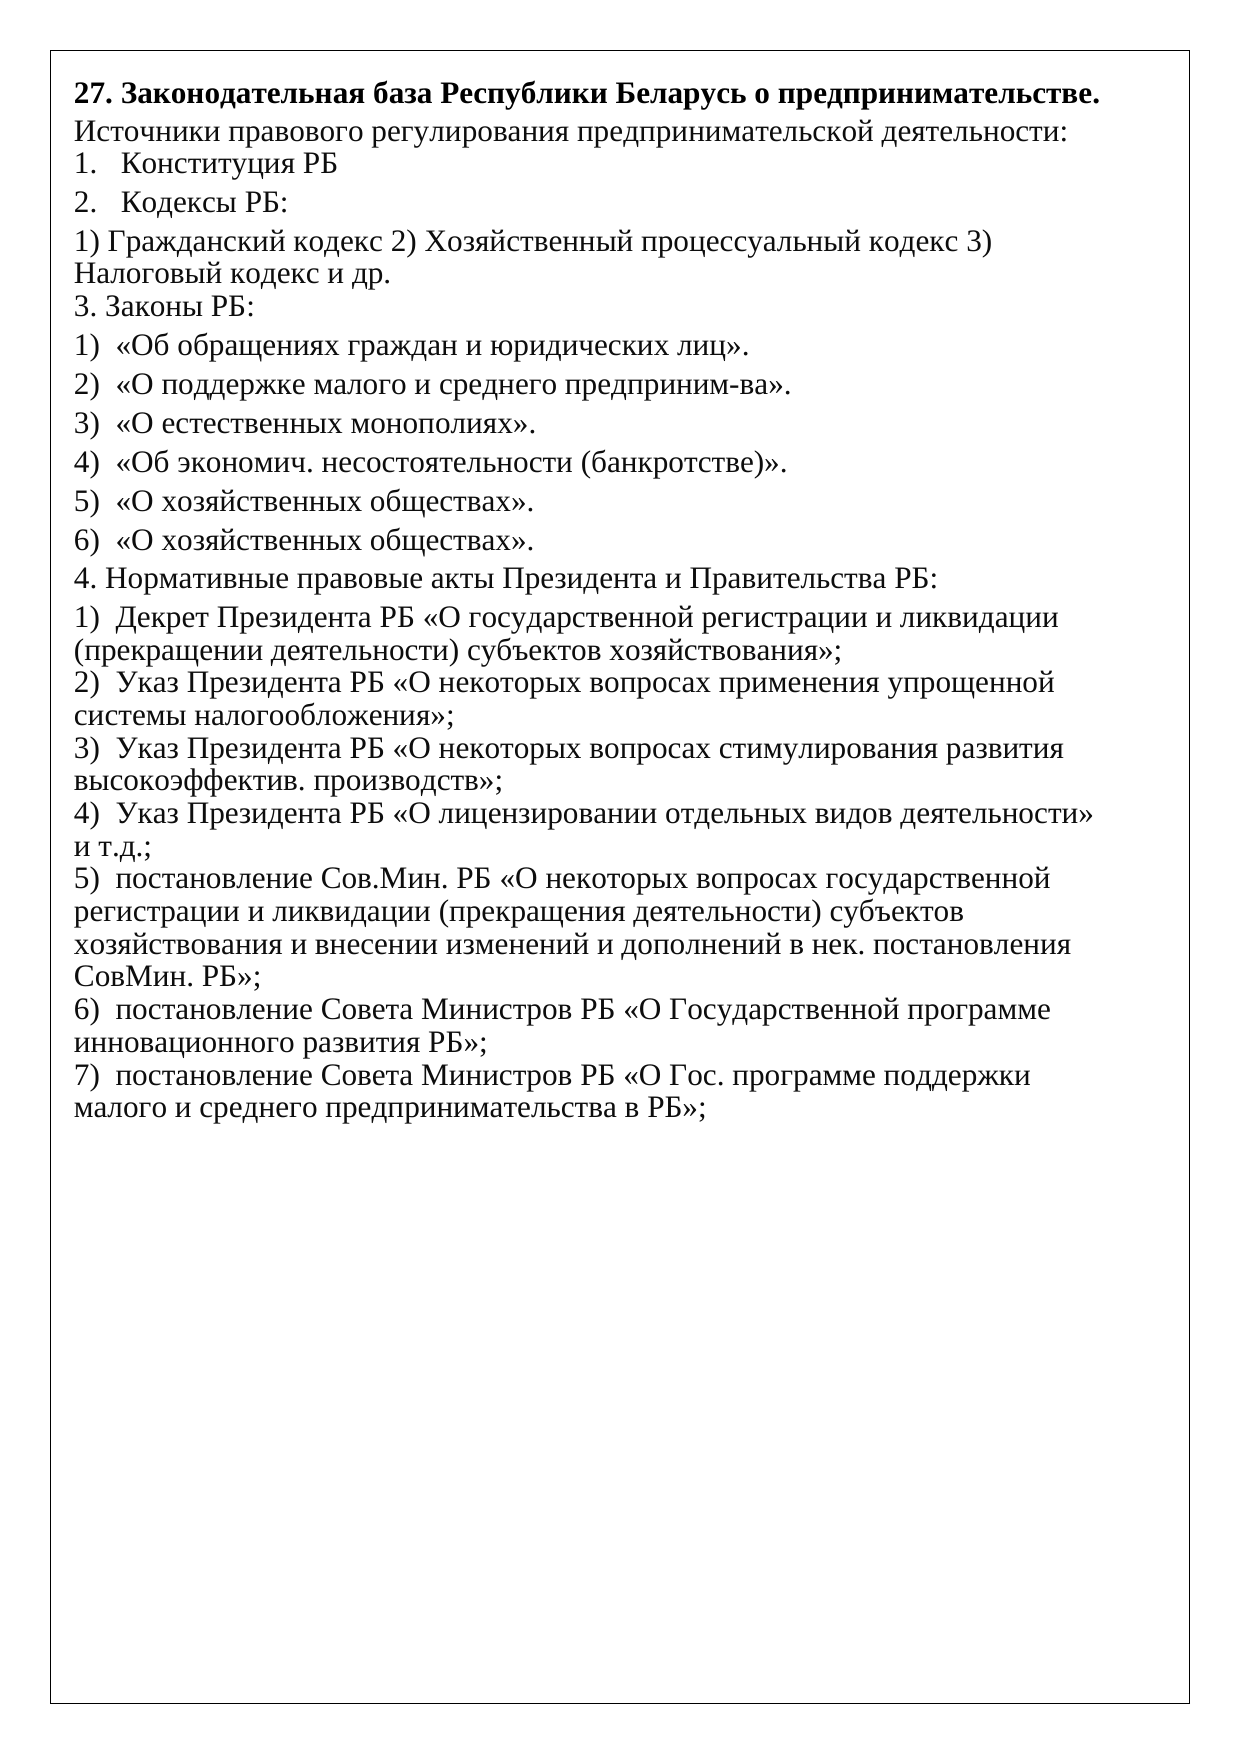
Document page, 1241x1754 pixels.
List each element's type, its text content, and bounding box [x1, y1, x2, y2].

text 27. Законодательная база Республики Беларусь о предпринимательстве. [74, 74, 1152, 110]
text 3) Указ Президента РБ «О некоторых вопросах стимулирования развития высокоэффектив. производств»; [74, 732, 1114, 797]
text 6) постановление Совета Министров РБ «О Государственной программе инновационного развития РБ»; [74, 993, 1114, 1059]
text 4) «Об экономич. несостоятельности (банкротстве)». [74, 446, 1114, 479]
text 2) «О поддержке малого и среднего предприним-ва». [74, 368, 1114, 401]
text 1) Гражданский кодекс 2) Хозяйственный процессуальный кодекс 3) Налоговый кодекс и др. [74, 225, 1114, 291]
text 2. Кодексы РБ: [74, 187, 1114, 219]
text 3) «О естественных монополиях». [74, 407, 1114, 440]
text 4. Нормативные правовые акты Президента и Правительства РБ: [74, 563, 1114, 595]
text 1. Конституция РБ [74, 148, 1114, 180]
text 1) «Об обращениях граждан и юридических лиц». [74, 329, 1114, 362]
text 5) постановление Сов.Мин. РБ «О некоторых вопросах государственной регистрации и ликвидации (прекращения деятельности) субъектов хозяйствования и внесении изменений и дополнений в нек. постановления СовМин. РБ»; [74, 863, 1114, 993]
text Источники правового регулирования предпринимательской деятельности: [74, 115, 1114, 148]
text 5) «О хозяйственных обществах». [74, 485, 1114, 518]
text 6) «О хозяйственных обществах». [74, 524, 1114, 556]
text 1) Декрет Президента РБ «О государственной регистрации и ликвидации (прекращении деятельности) субъектов хозяйствования»; [74, 602, 1114, 667]
text 7) постановление Совета Министров РБ «О Гос. программе поддержки малого и среднего предпринимательства в РБ»; [74, 1059, 1114, 1124]
text 3. Законы РБ: [74, 291, 1114, 323]
text 2) Указ Президента РБ «О некоторых вопросах применения упрощенной системы налогообложения»; [74, 667, 1114, 732]
text 4) Указ Президента РБ «О лицензировании отдельных видов деятельности» и т.д.; [74, 797, 1114, 863]
